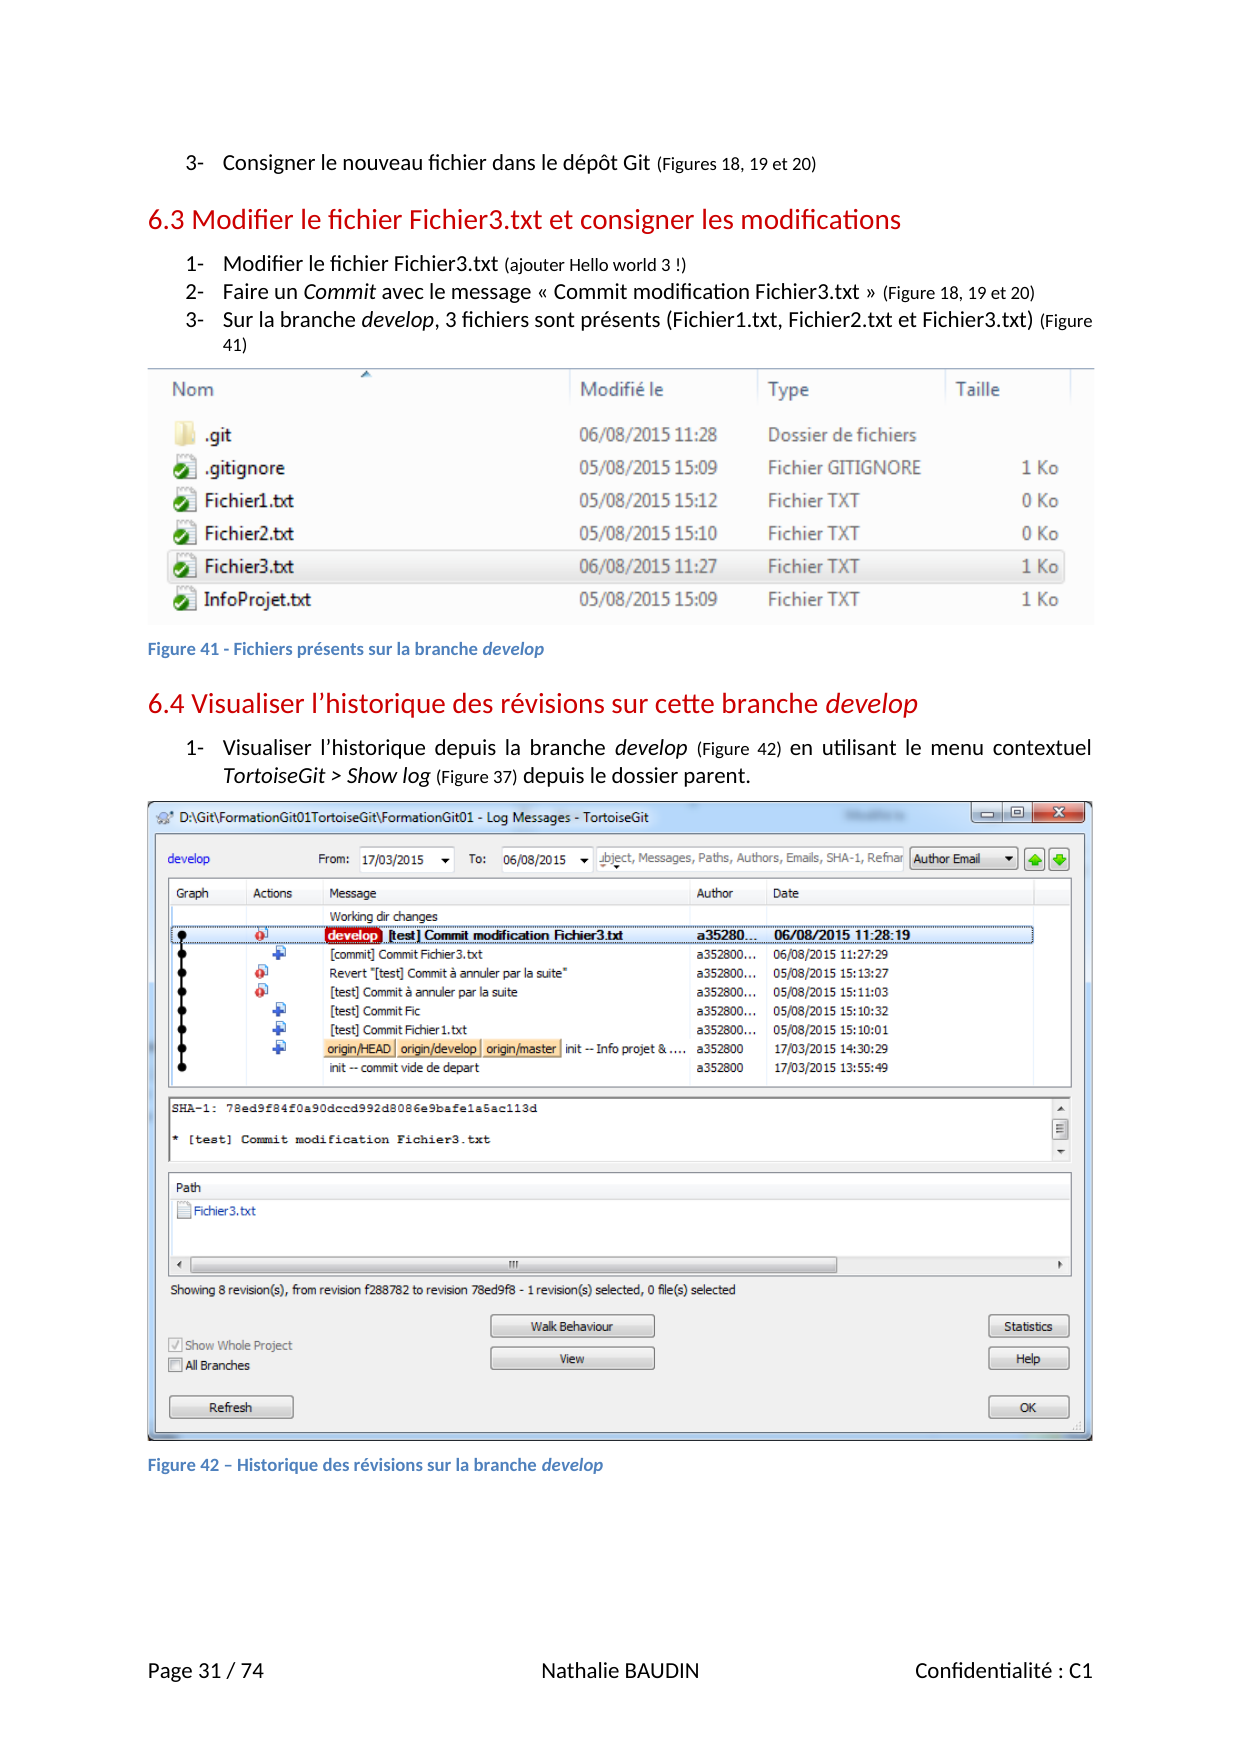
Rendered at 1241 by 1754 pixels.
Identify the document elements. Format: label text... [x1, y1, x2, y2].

list Modifier le fichier Fichier3.txt (ajouter Hello world 3 !) [185, 249, 1092, 277]
subtitle Modifier le fichier Fichier3.txt et consigner les modifications [148, 201, 1104, 236]
picture [147, 801, 1093, 1441]
list Sur la branche develop, 3 fichiers sont présents (Fichier1.txt, Fichier2.txt et Fichier3.txt) (Figure 41) [185, 305, 1092, 356]
list Faire un Commit avec le message « Commit modification Fichier3.txt » (Figure 18, 19 et 20) [185, 277, 1092, 305]
subtitle Visualiser l’historique des révisions sur cette branche develop [148, 685, 1104, 720]
list Consigner le nouveau fichier dans le dépôt Git (Figures 18, 19 et 20) [185, 148, 1092, 176]
picture [147, 368, 1095, 625]
list Visualiser l’historique depuis la branche develop (Figure 42) en utilisant le menu contextuel TortoiseGit > Show log (Figure 37) depuis le dossier parent. [185, 733, 1092, 789]
